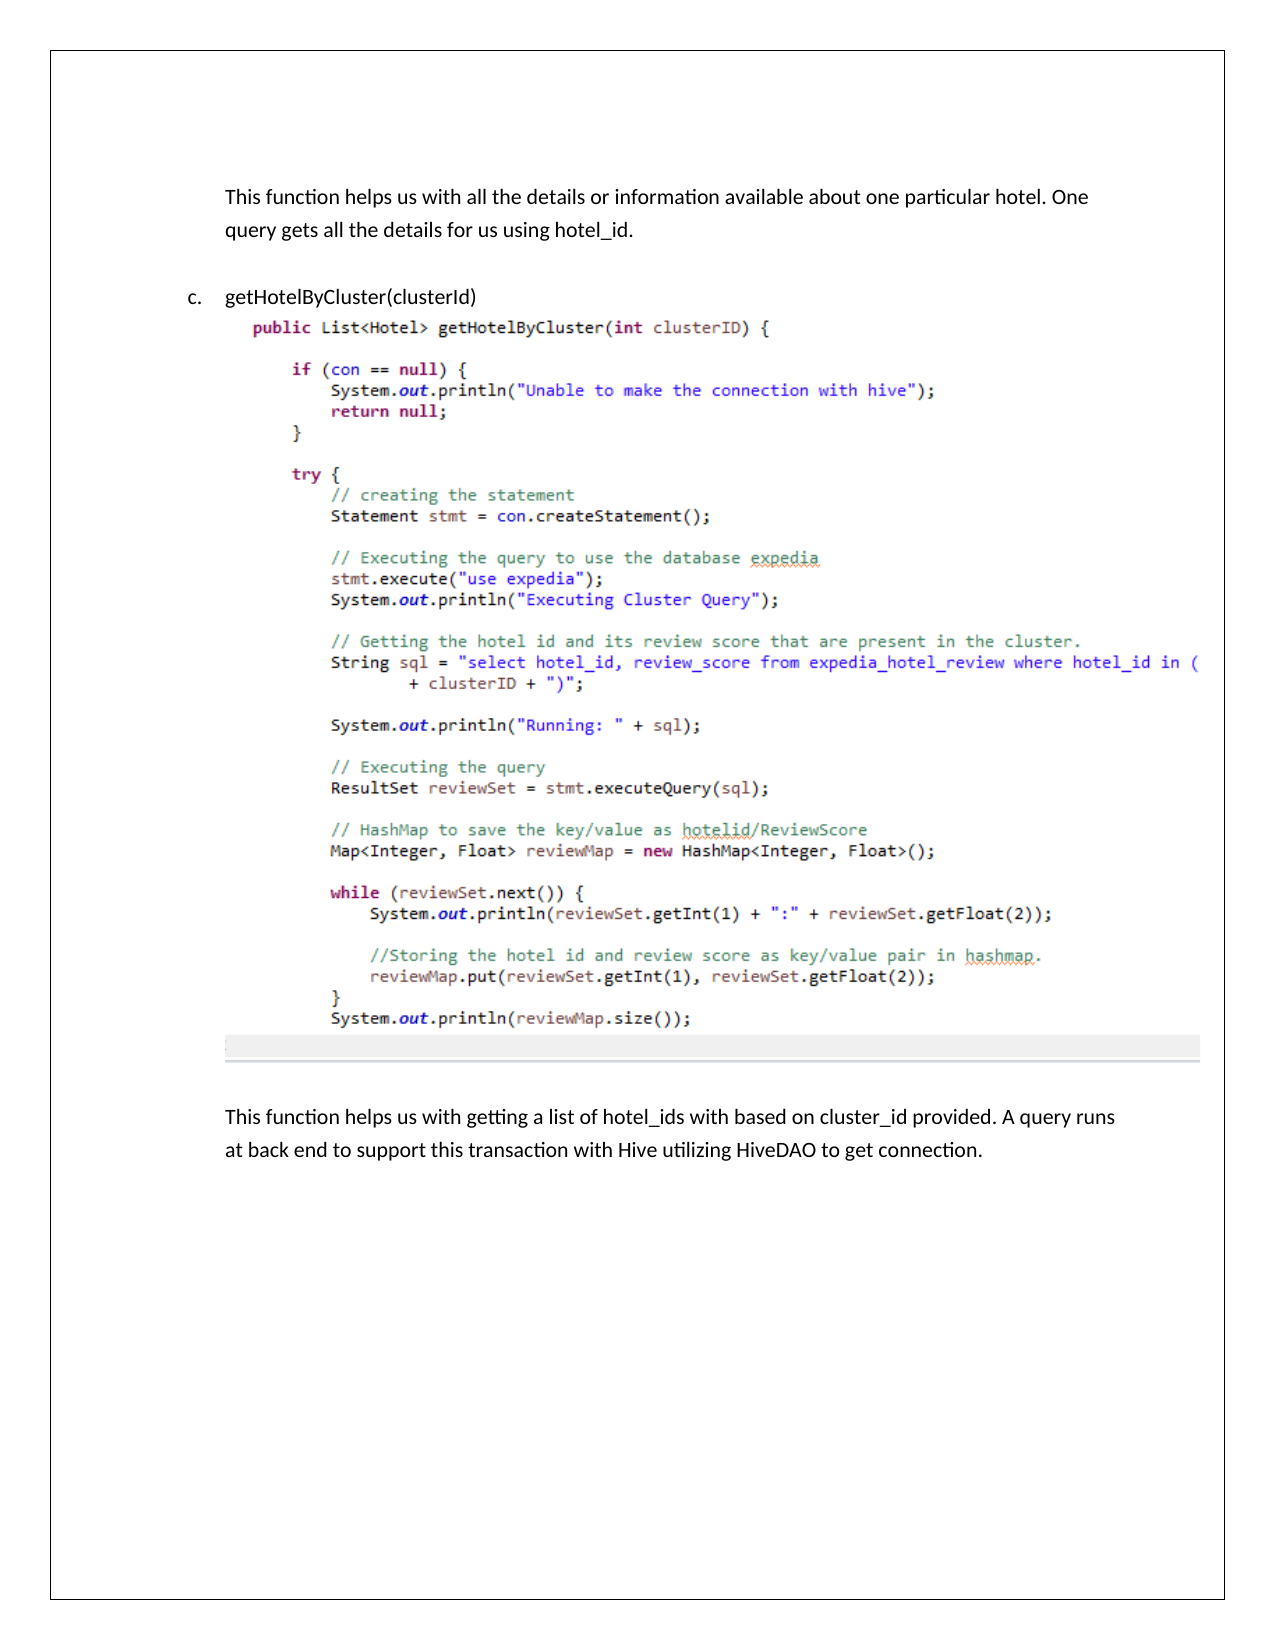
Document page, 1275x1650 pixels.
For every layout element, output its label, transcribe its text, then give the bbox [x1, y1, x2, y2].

list This function helps us with getting a list of hotel_ids with based on cluster_id provided. A query runs at back end to support this transaction with Hive utilizing HiveDAO to get connection. [225, 1103, 1125, 1163]
picture [225, 312, 1200, 1063]
list getHotelByCluster(clusterId) [187, 283, 1125, 310]
list This function helps us with all the details or information available about one particular hotel. One query gets all the details for us using hotel_id. [225, 183, 1125, 243]
